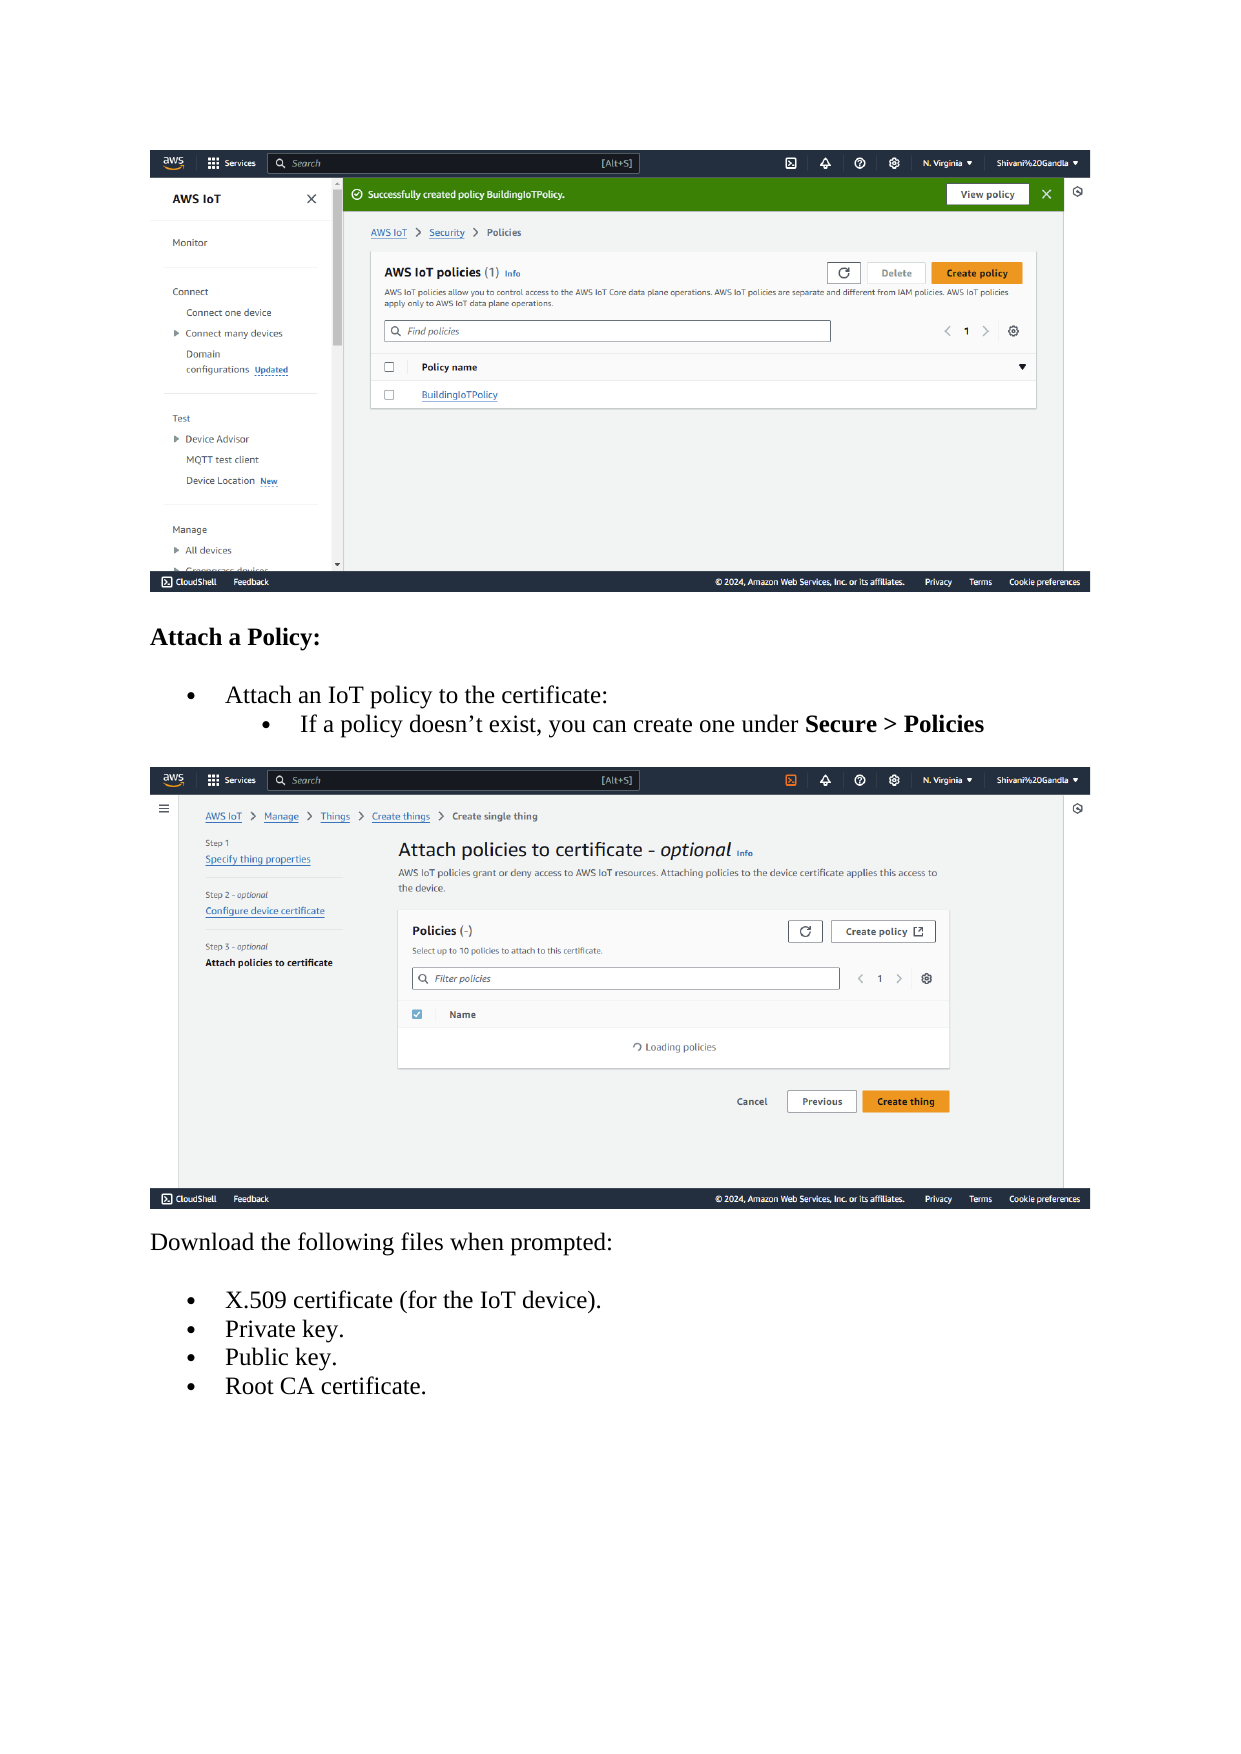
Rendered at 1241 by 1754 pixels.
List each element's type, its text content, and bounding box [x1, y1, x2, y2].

text Download the following files when prompted: [150, 1227, 1090, 1256]
list Public key. [187, 1342, 1090, 1371]
list X.509 certificate (for the IoT device). [187, 1285, 1090, 1314]
text Attach a Policy: [150, 622, 1090, 651]
picture [150, 767, 1091, 1209]
list If a policy doesn’t exist, you can create one under Secure > Policies [262, 709, 1090, 738]
list Private key. [187, 1314, 1090, 1342]
list Attach an IoT policy to the certificate: [187, 680, 1090, 709]
picture [150, 150, 1091, 592]
list Root CA certificate. [187, 1371, 1090, 1400]
